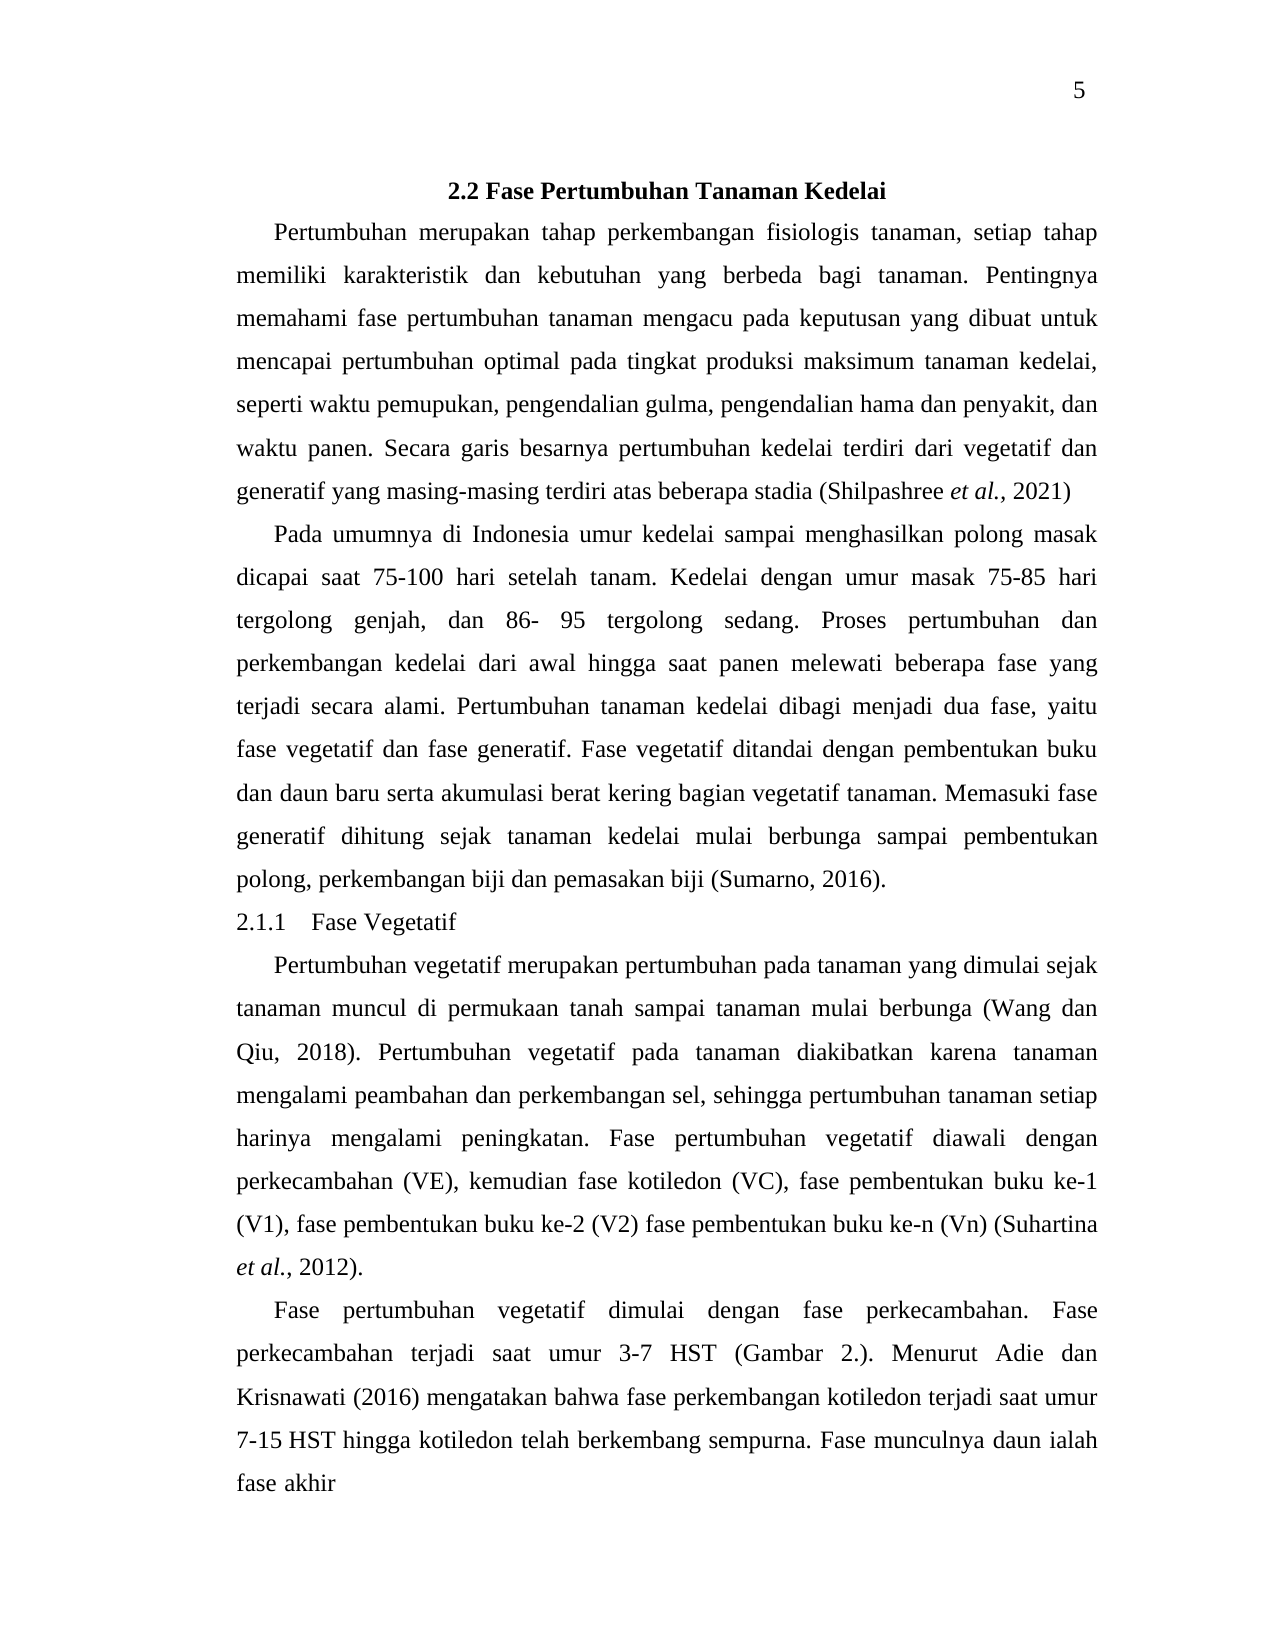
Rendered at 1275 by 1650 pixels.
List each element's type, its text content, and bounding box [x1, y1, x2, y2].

subtitle Fase Pertumbuhan Tanaman Kedelai [448, 176, 1156, 204]
text Pertumbuhan vegetatif merupakan pertumbuhan pada tanaman yang dimulai sejak tanaman muncul di permukaan tanah sampai tanaman mulai berbunga (Wang dan Qiu, 2018). Pertumbuhan vegetatif pada tanaman diakibatkan karena tanaman mengalami peambahan dan perkembangan sel, sehingga pertumbuhan tanaman setiap harinya mengalami peningkatan. Fase pertumbuhan vegetatif diawali dengan perkecambahan (VE), kemudian fase kotiledon (VC), fase pembentukan buku ke-1 (V1), fase pembentukan buku ke-2 (V2) fase pembentukan buku ke-n (Vn) (Suhartina et al., 2012). [236, 950, 1098, 1281]
text Pertumbuhan merupakan tahap perkembangan fisiologis tanaman, setiap tahap memiliki karakteristik dan kebutuhan yang berbeda bagi tanaman. Pentingnya memahami fase pertumbuhan tanaman mengacu pada keputusan yang dibuat untuk mencapai pertumbuhan optimal pada tingkat produksi maksimum tanaman kedelai, seperti waktu pemupukan, pengendalian gulma, pengendalian hama dan penyakit, dan waktu panen. Secara garis besarnya pertumbuhan kedelai terdiri dari vegetatif dan generatif yang masing-masing terdiri atas beberapa stadia (Shilpashree et al., 2021) [236, 217, 1098, 504]
list Fase Vegetatif [236, 907, 1156, 936]
text Fase pertumbuhan vegetatif dimulai dengan fase perkecambahan. Fase perkecambahan terjadi saat umur 3-7 HST (Gambar 2.). Menurut Adie dan Krisnawati (2016) mengatakan bahwa fase perkembangan kotiledon terjadi saat umur 7-15 HST hingga kotiledon telah berkembang sempurna. Fase munculnya daun ialah fase akhir [236, 1295, 1098, 1497]
text Pada umumnya di Indonesia umur kedelai sampai menghasilkan polong masak dicapai saat 75-100 hari setelah tanam. Kedelai dengan umur masak 75-85 hari tergolong genjah, dan 86- 95 tergolong sedang. Proses pertumbuhan dan perkembangan kedelai dari awal hingga saat panen melewati beberapa fase yang terjadi secara alami. Pertumbuhan tanaman kedelai dibagi menjadi dua fase, yaitu fase vegetatif dan fase generatif. Fase vegetatif ditandai dengan pembentukan buku dan daun baru serta akumulasi berat kering bagian vegetatif tanaman. Memasuki fase generatif dihitung sejak tanaman kedelai mulai berbunga sampai pembentukan polong, perkembangan biji dan pemasakan biji (Sumarno, 2016). [236, 519, 1098, 893]
